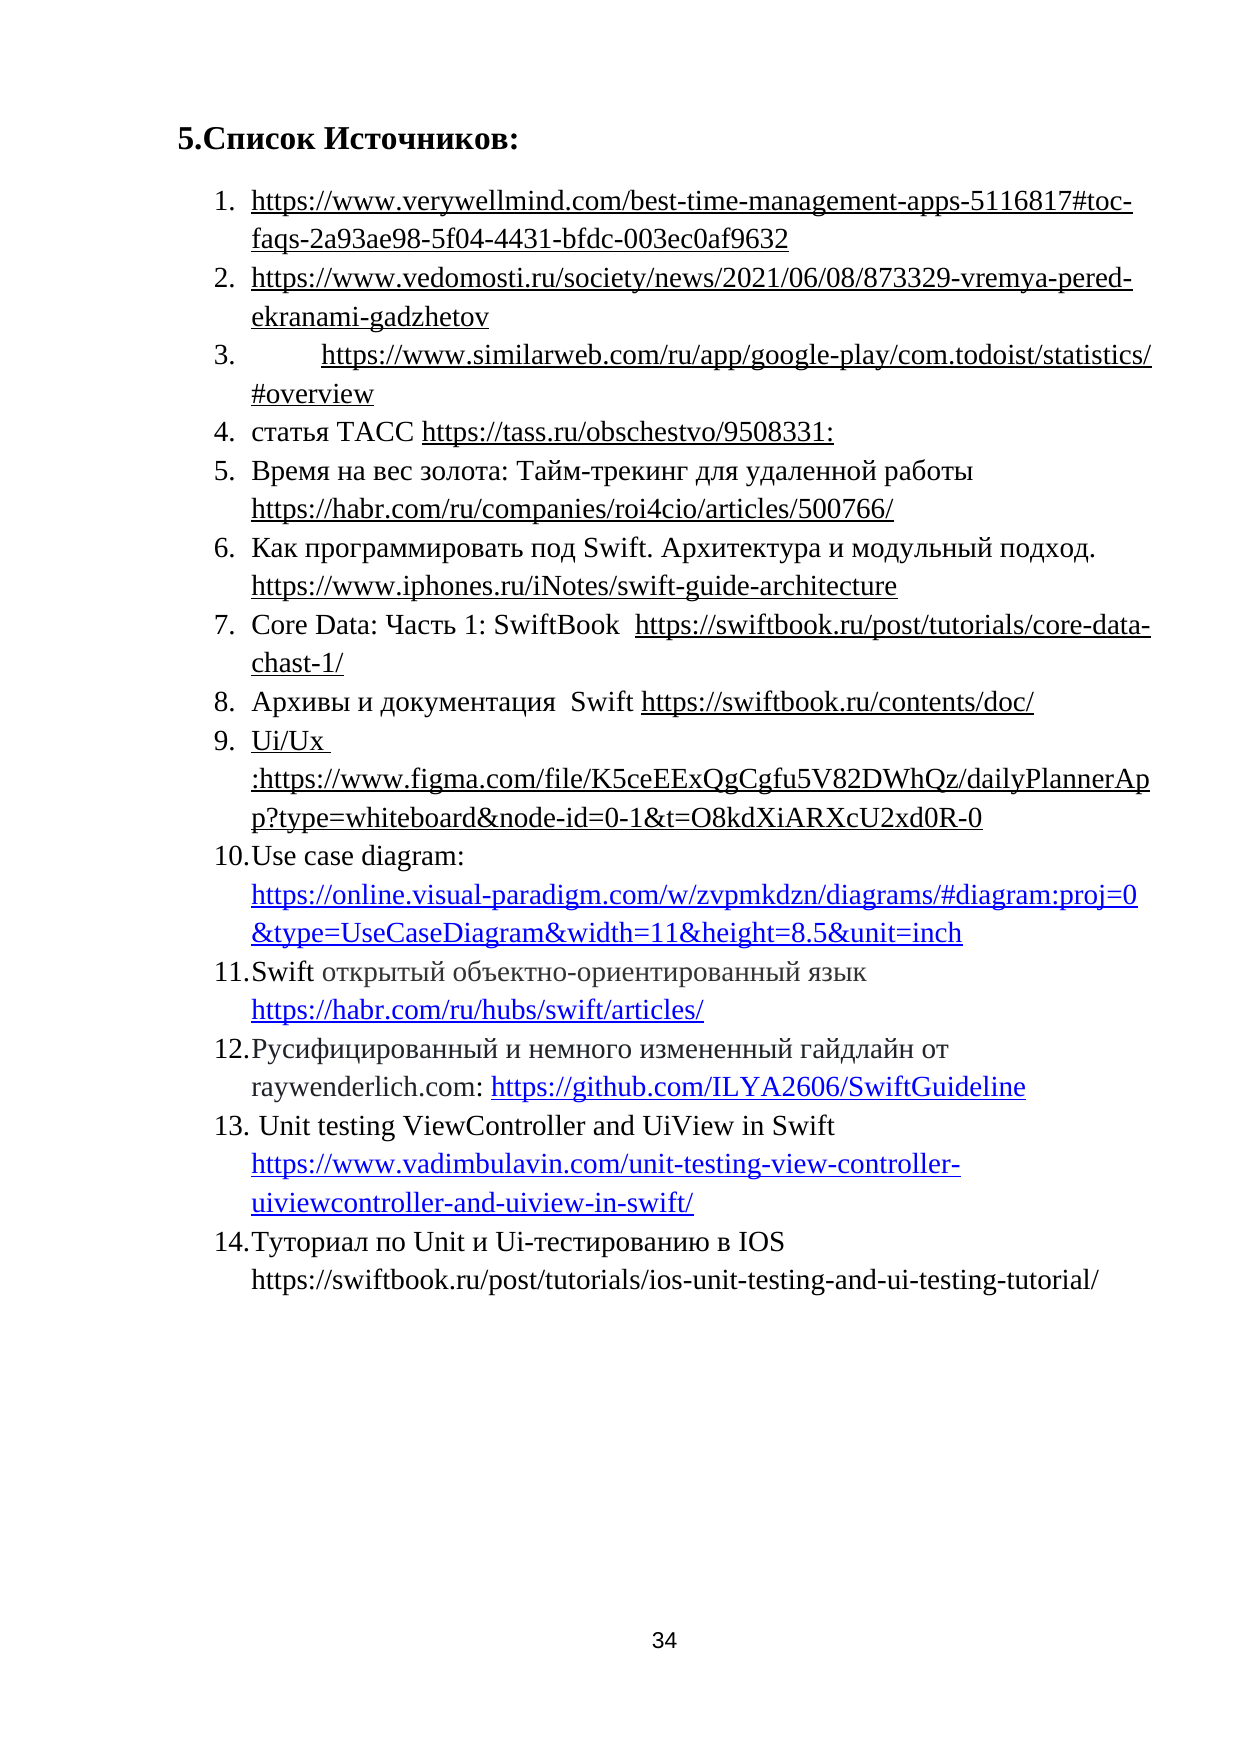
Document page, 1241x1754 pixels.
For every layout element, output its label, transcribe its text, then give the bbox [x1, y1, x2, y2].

list https://www.verywellmind.com/best-time-management-apps-5116817#toc-faqs-2a93ae98-5f04-4431-bfdc-003ec0af9632 [213, 183, 1152, 255]
list Туториал по Unit и Ui-тестированию в IOS https://swiftbook.ru/post/tutorials/ios-unit-testing-and-ui-testing-tutorial/ [213, 1224, 1152, 1296]
list Core Data: Часть 1: SwiftBook https://swiftbook.ru/post/tutorials/core-data-chast-1/ [213, 607, 1152, 679]
list Архивы и документация Swift https://swiftbook.ru/contents/doc/ [213, 684, 1152, 718]
list Unit testing ViewController and UiView in Swift https://www.vadimbulavin.com/unit-testing-view-controller-uiviewcontroller-and-uiview-in-swift/ [213, 1108, 1152, 1219]
list https://www.similarweb.com/ru/app/google-play/com.todoist/statistics/#overview [213, 337, 1152, 409]
list Swift открытый объектно-ориентированный язык https://habr.com/ru/hubs/swift/articles/ [213, 954, 1152, 1026]
list Ui/Ux :https://www.figma.com/file/K5ceEExQgCgfu5V82DWhQz/dailyPlannerApp?type=whiteboard&node-id=0-1&t=O8kdXiARXcU2xd0R-0 [213, 723, 1152, 833]
list статья ТАСС https://tass.ru/obschestvo/9508331: [213, 414, 1152, 448]
list https://www.vedomosti.ru/society/news/2021/06/08/873329-vremya-pered-ekranami-gadzhetov [213, 260, 1152, 332]
list Время на вес золота: Тайм-трекинг для удаленной работы https://habr.com/ru/companies/roi4cio/articles/500766/ [213, 453, 1152, 525]
list Use case diagram: https://online.visual-paradigm.com/w/zvpmkdzn/diagrams/#diagram:proj=0&type=UseCaseDiagram&width=11&height=8.5&unit=inch [213, 838, 1152, 949]
text 5.Список Источников: [177, 118, 1152, 156]
list Как программировать под Swift. Архитектура и модульный подход. https://www.iphones.ru/iNotes/swift-guide-architecture [213, 530, 1152, 602]
list Русифицированный и немного измененный гайдлайн от raywenderlich.com: https://github.com/ILYA2606/SwiftGuideline [213, 1031, 1152, 1103]
